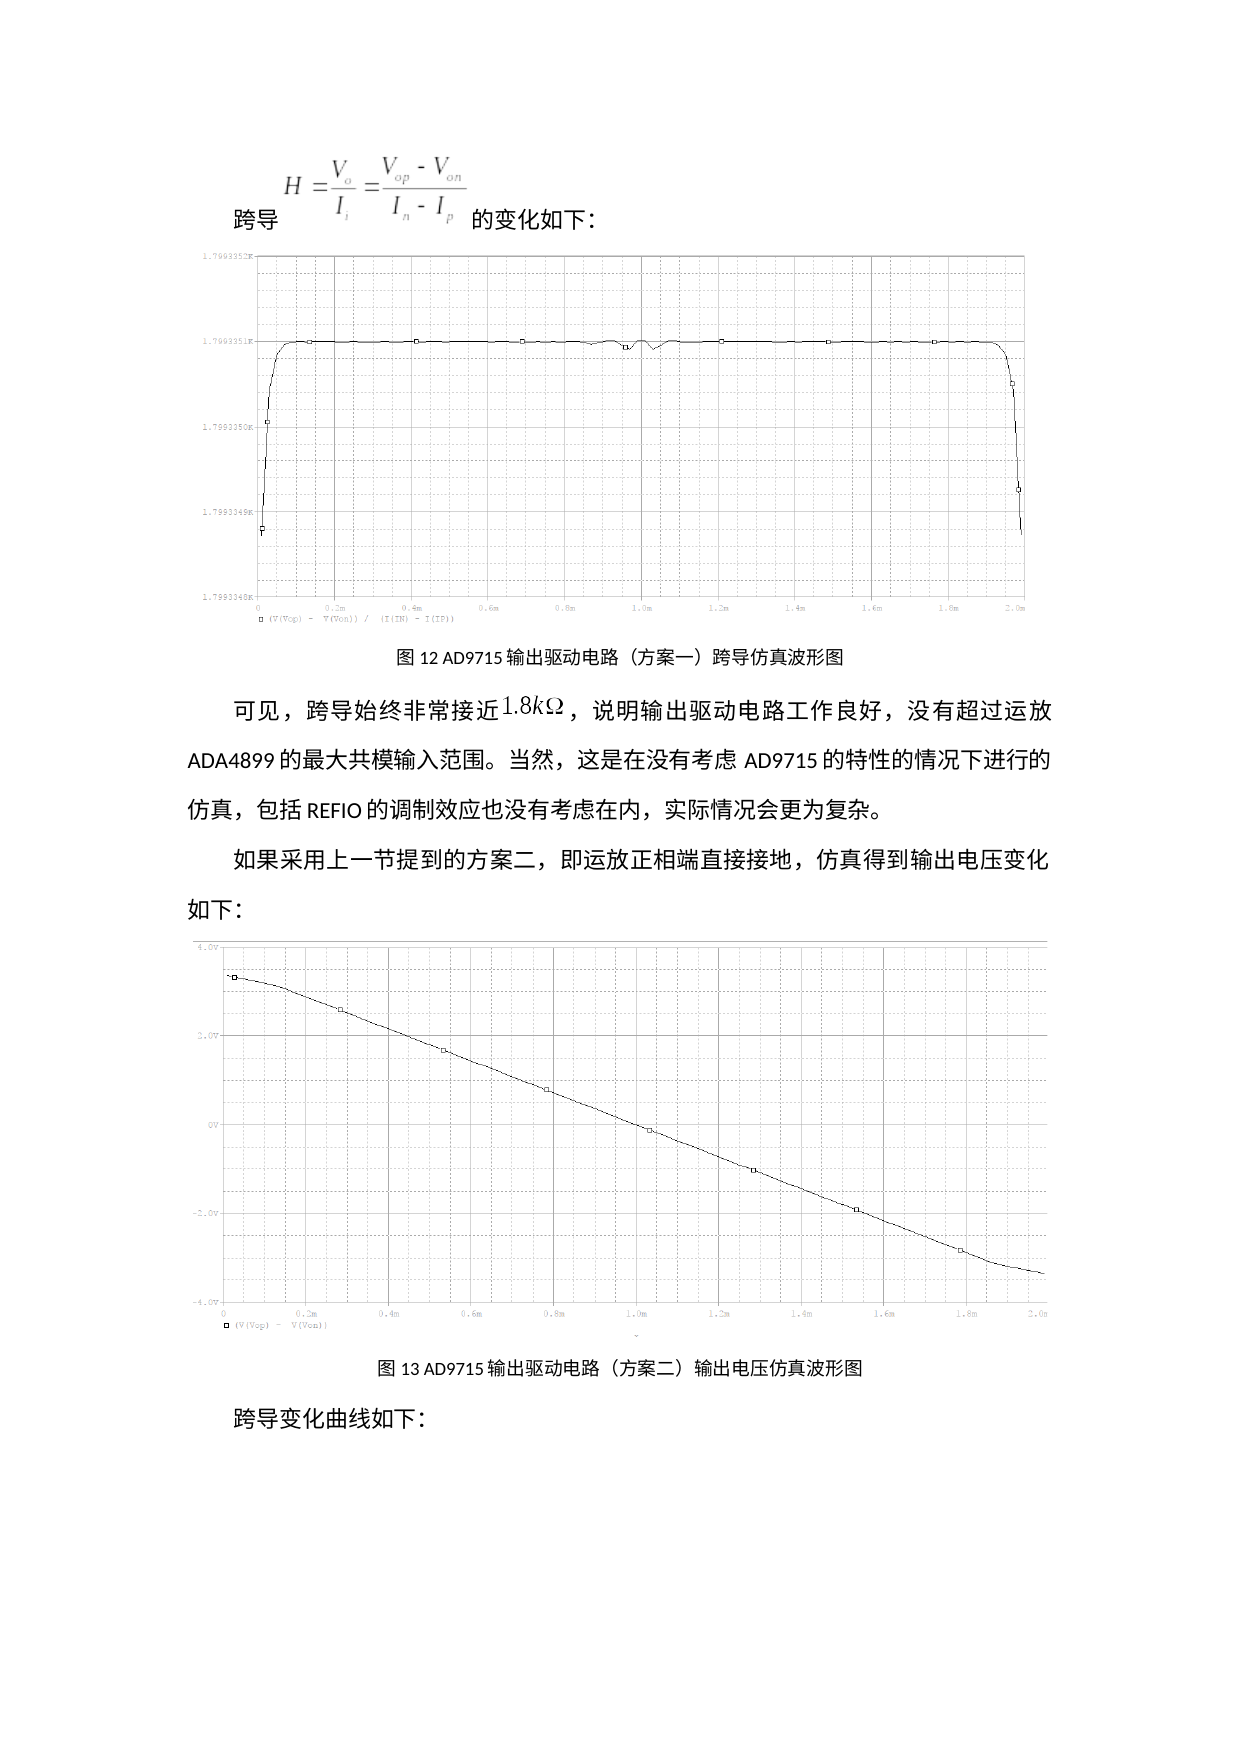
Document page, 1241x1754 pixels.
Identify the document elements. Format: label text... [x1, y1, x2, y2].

text 如果采用上一节提到的方案二，即运放正相端直接接地，仿真得到输出电压变化如下： [187, 842, 1053, 925]
text 图 12 AD9715输出驱动电路（方案一）跨导仿真波形图 [187, 642, 1053, 670]
picture [187, 251, 1025, 626]
text 图 13 AD9715输出驱动电路（方案二）输出电压仿真波形图 [187, 1353, 1053, 1381]
text 可见，跨导始终非常接近，说明输出驱动电路工作良好，没有超过运放ADA4899的最大共模输入范围。当然，这是在没有考虑AD9715的特性的情况下进行的仿真，包括REFIO的调制效应也没有考虑在内，实际情况会更为复杂。 [187, 691, 1053, 825]
picture [193, 941, 1048, 1337]
text 跨导变化曲线如下： [187, 1401, 1053, 1434]
text 跨导的变化如下： [187, 150, 1053, 235]
